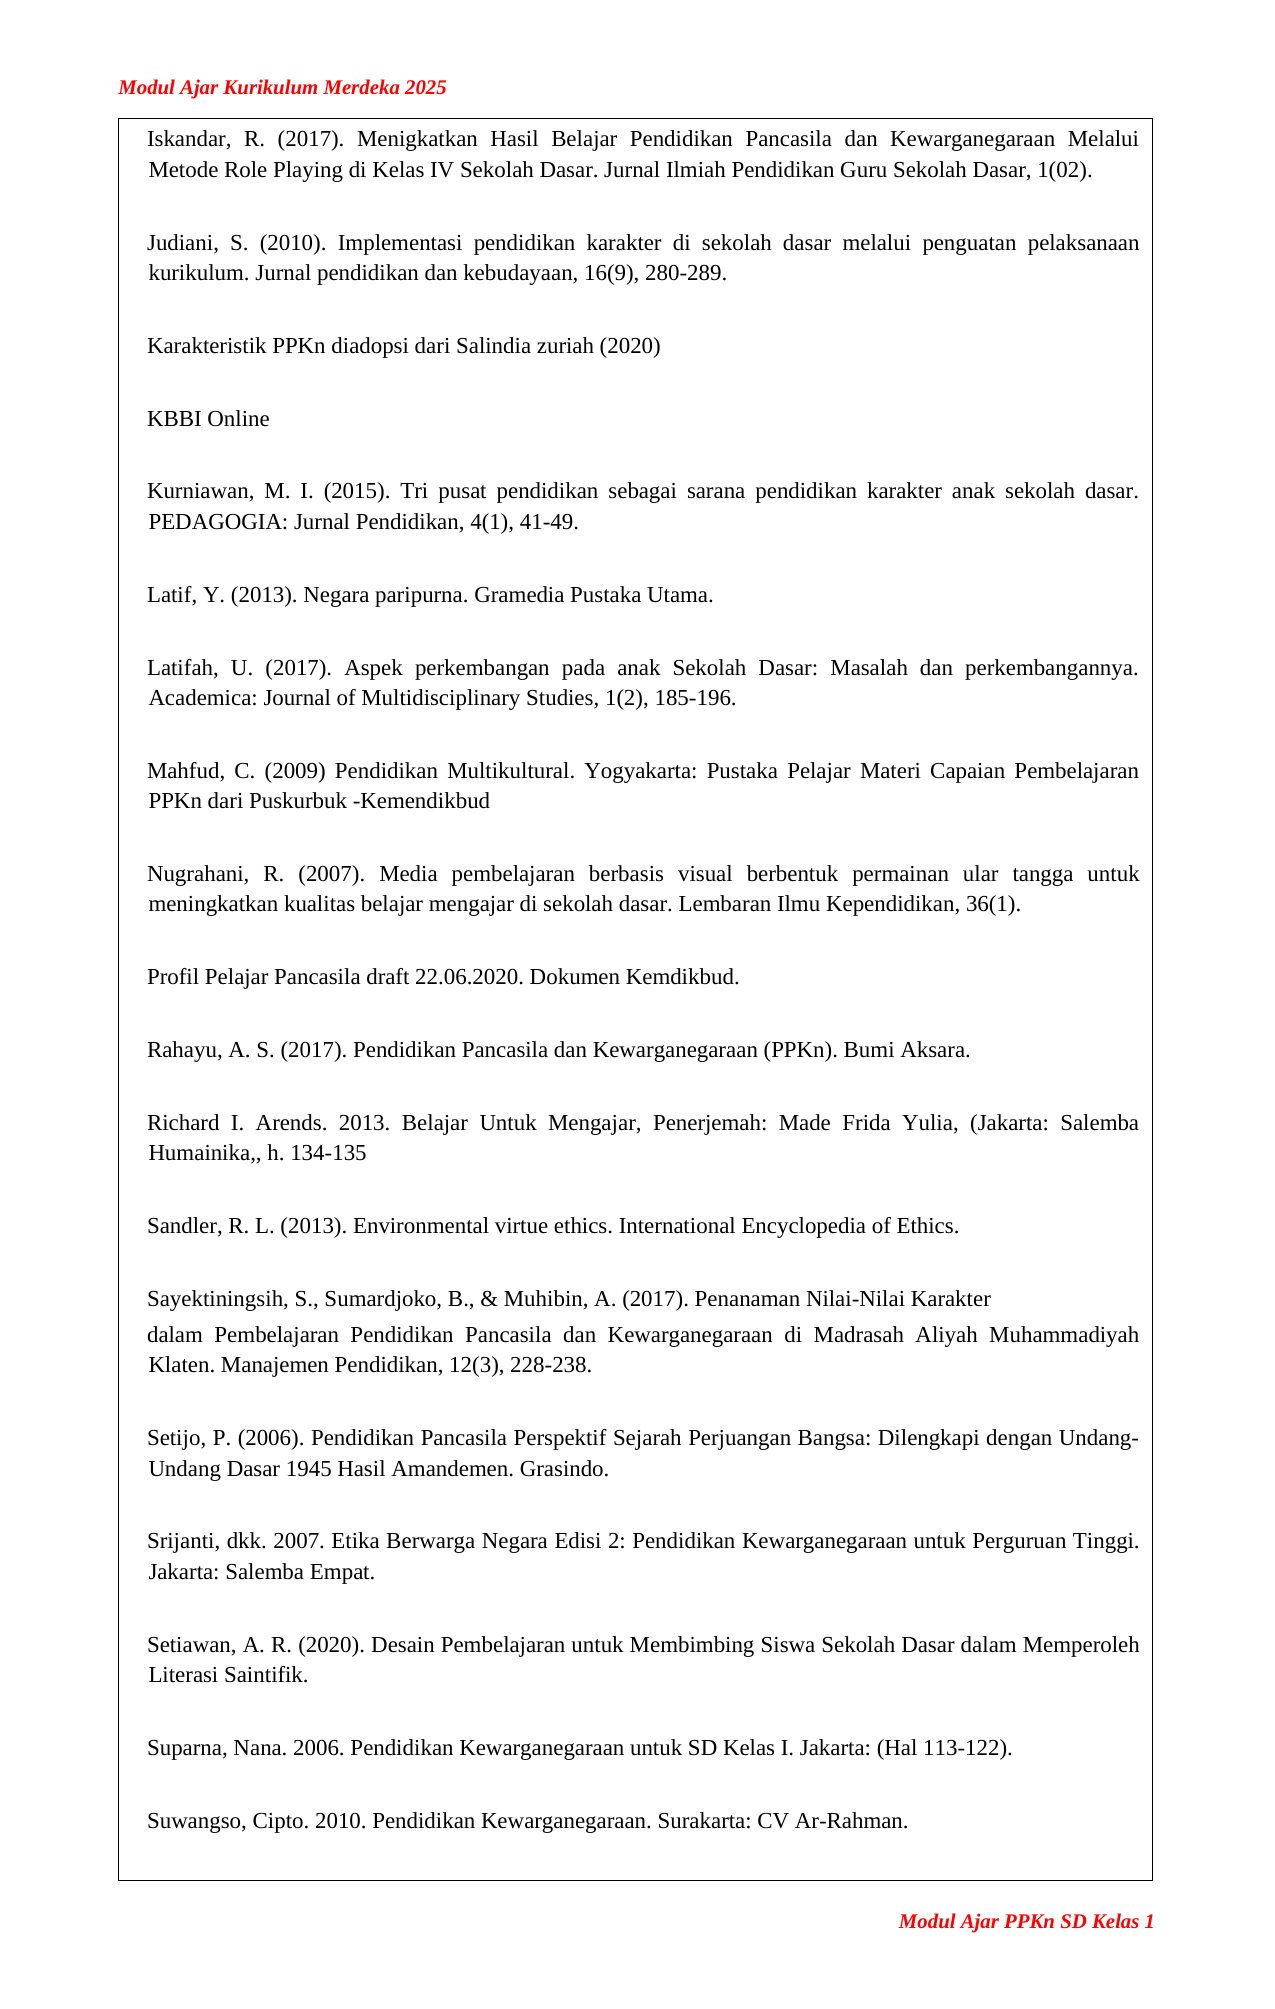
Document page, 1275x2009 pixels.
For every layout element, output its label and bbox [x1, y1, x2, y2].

table_cell [119, 119, 1152, 1879]
